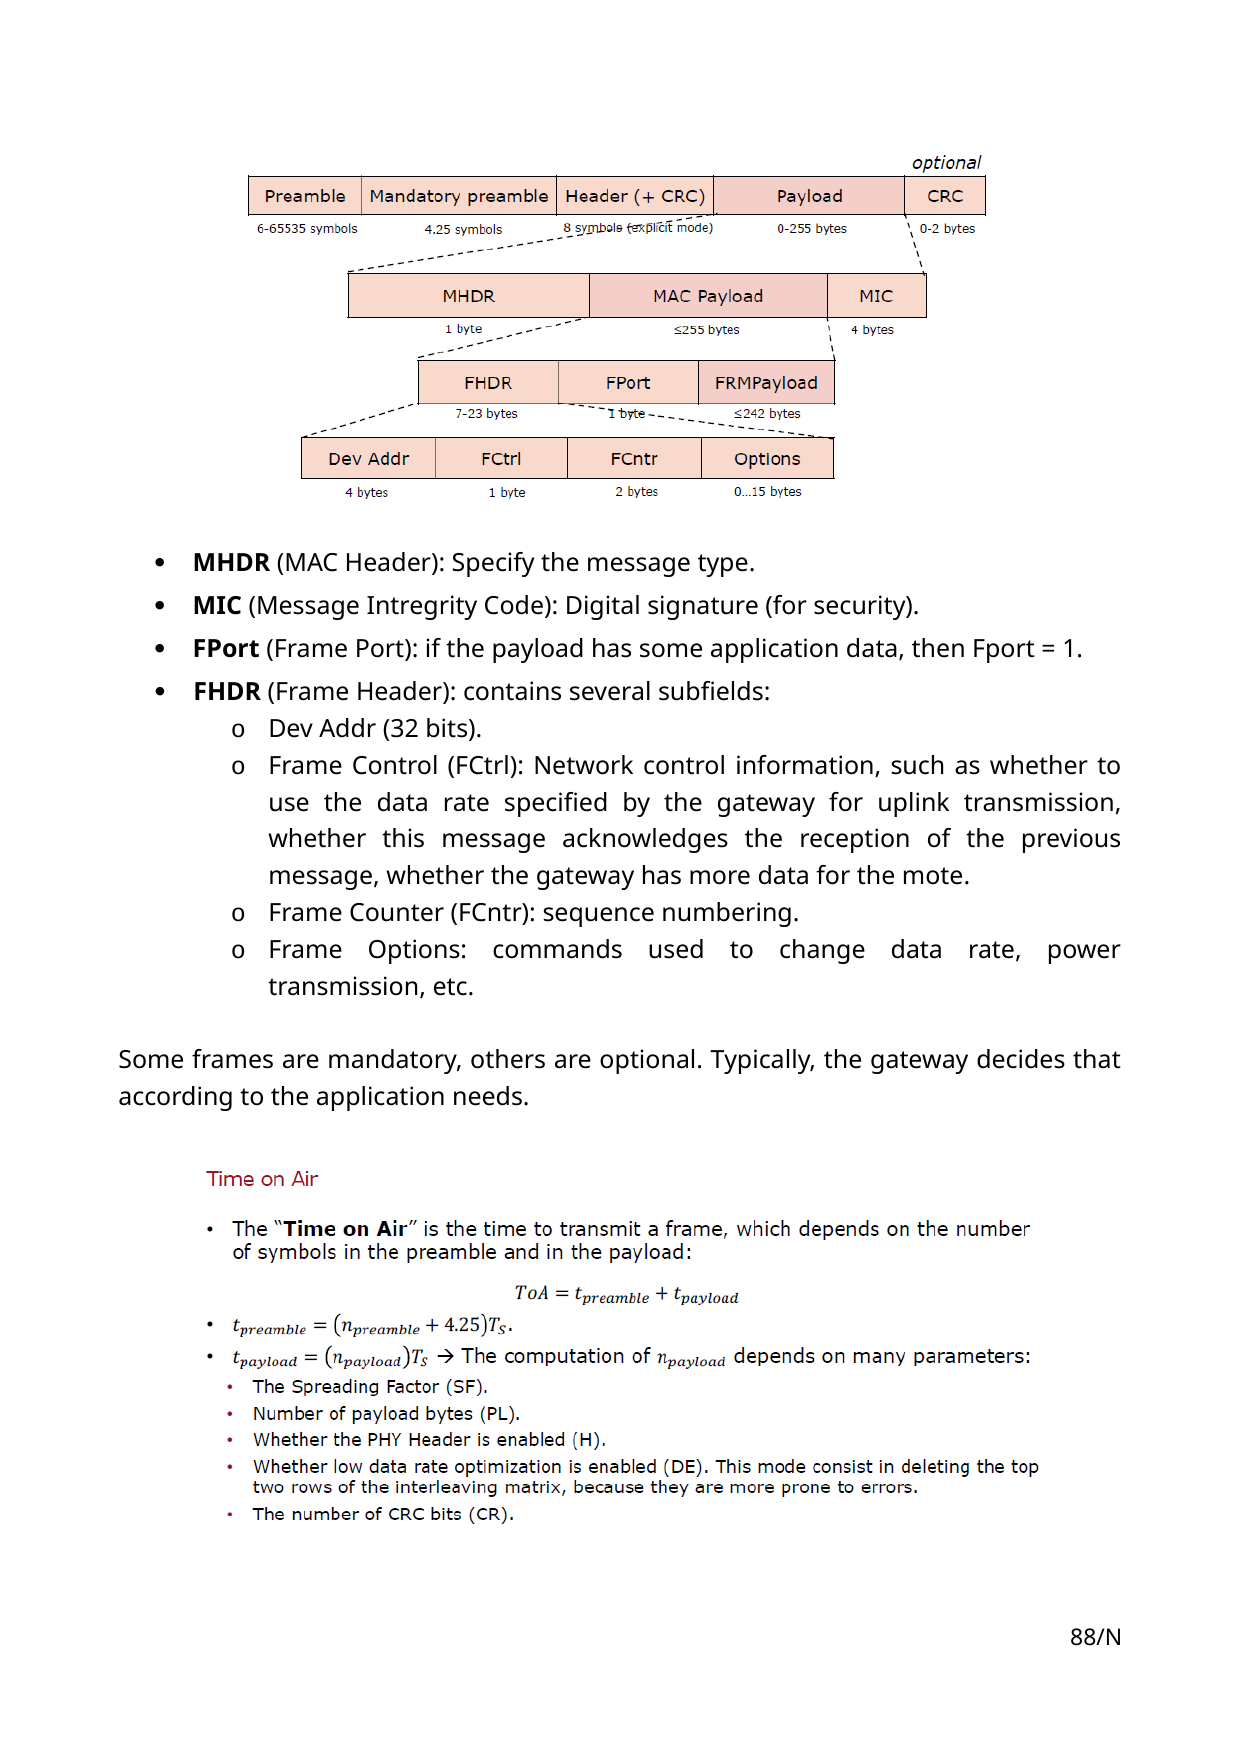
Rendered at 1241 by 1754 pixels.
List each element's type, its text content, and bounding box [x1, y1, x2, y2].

picture [238, 147, 1002, 506]
list FPort (Frame Port): if the payload has some application data, then Fport = 1. [155, 631, 1122, 664]
list Frame Control (FCtrl): Network control information, such as whether to use the data rate specified by the gateway for uplink transmission, whether this message acknowledges the reception of the previous message, whether the gateway has more data for the mote. [231, 747, 1122, 892]
list Frame Options: commands used to change data rate, power transmission, etc. [231, 932, 1122, 1003]
list FHDR (Frame Header): contains several subfields: [156, 673, 1122, 708]
list MHDR (MAC Header): Specify the message type. [155, 544, 1122, 578]
list Frame Counter (FCntr): sequence numbering. [231, 894, 1122, 929]
text Some frames are mandatory, others are optional. Typically, the gateway decides that according to the application needs. [118, 1042, 1122, 1113]
picture [185, 1152, 1055, 1546]
list Dev Addr (32 bits). [231, 710, 1122, 744]
list MIC (Message Intregrity Code): Digital signature (for security). [155, 587, 1122, 622]
